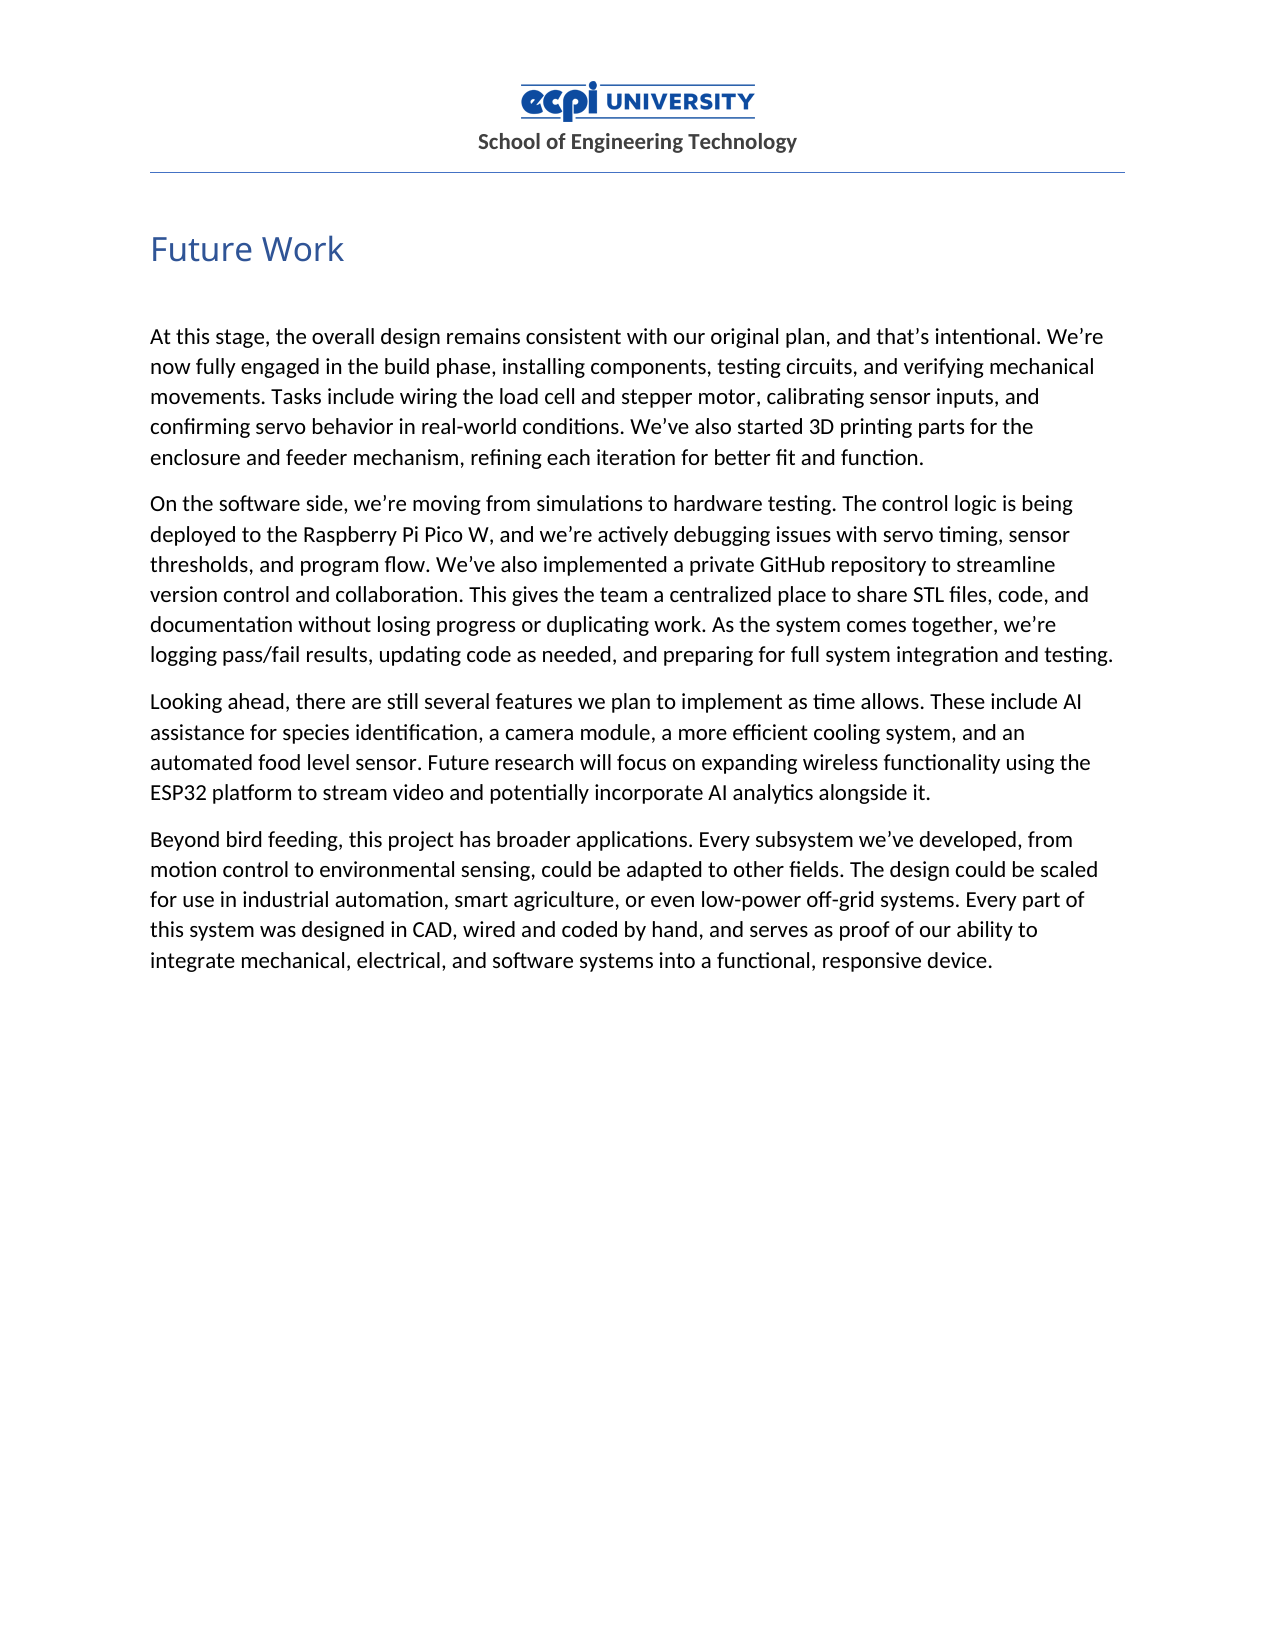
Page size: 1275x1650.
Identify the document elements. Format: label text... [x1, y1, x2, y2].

subtitle Future Work [150, 226, 1125, 271]
text At this stage, the overall design remains consistent with our original plan, and that’s intentional. We’re now fully engaged in the build phase, installing components, testing circuits, and verifying mechanical movements. Tasks include wiring the load cell and stepper motor, calibrating sensor inputs, and confirming servo behavior in real-world conditions. We’ve also started 3D printing parts for the enclosure and feeder mechanism, refining each iteration for better fit and function. [150, 322, 1125, 471]
text Beyond bird feeding, this project has broader applications. Every subsystem we’ve developed, from motion control to environmental sensing, could be adapted to other fields. The design could be scaled for use in industrial automation, smart agriculture, or even low-power off-grid systems. Every part of this system was designed in CAD, wired and coded by hand, and serves as proof of our ability to integrate mechanical, electrical, and software systems into a functional, responsive device. [150, 825, 1125, 974]
text On the software side, we’re moving from simulations to hardware testing. The control logic is being deployed to the Raspberry Pi Pico W, and we’re actively debugging issues with servo timing, sensor thresholds, and program flow. We’ve also implemented a private GitHub repository to streamline version control and collaboration. This gives the team a centralized place to share STL files, code, and documentation without losing progress or duplicating work. As the system comes together, we’re logging pass/fail results, updating code as needed, and preparing for full system integration and testing. [150, 489, 1125, 668]
picture [510, 75, 766, 128]
text Looking ahead, there are still several features we plan to implement as time allows. These include AI assistance for species identification, a camera module, a more efficient cooling system, and an automated food level sensor. Future research will focus on expanding wireless functionality using the ESP32 platform to stream video and potentially incorporate AI analytics alongside it. [150, 687, 1125, 806]
